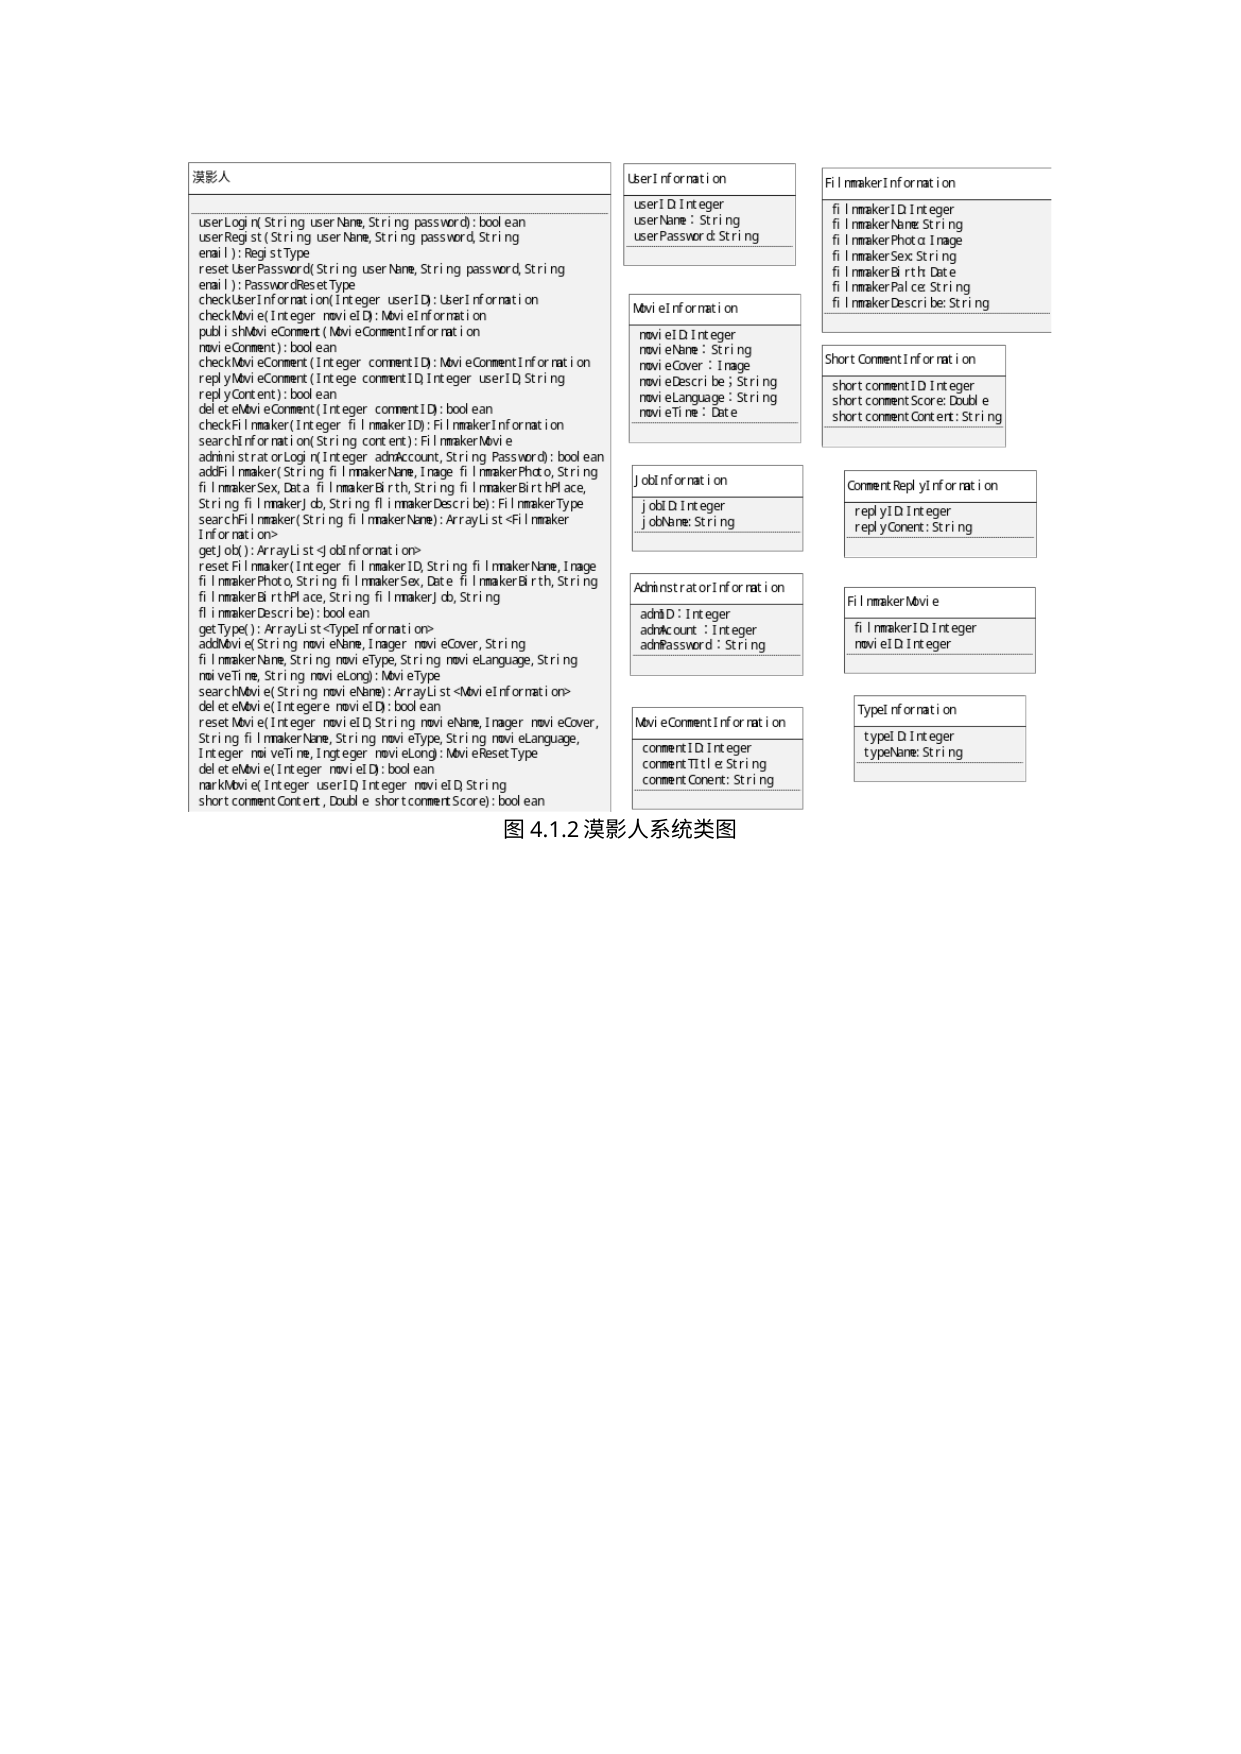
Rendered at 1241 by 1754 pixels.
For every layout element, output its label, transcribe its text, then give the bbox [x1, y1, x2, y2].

text 图4.1.2漠影人系统类图 [187, 812, 1053, 844]
